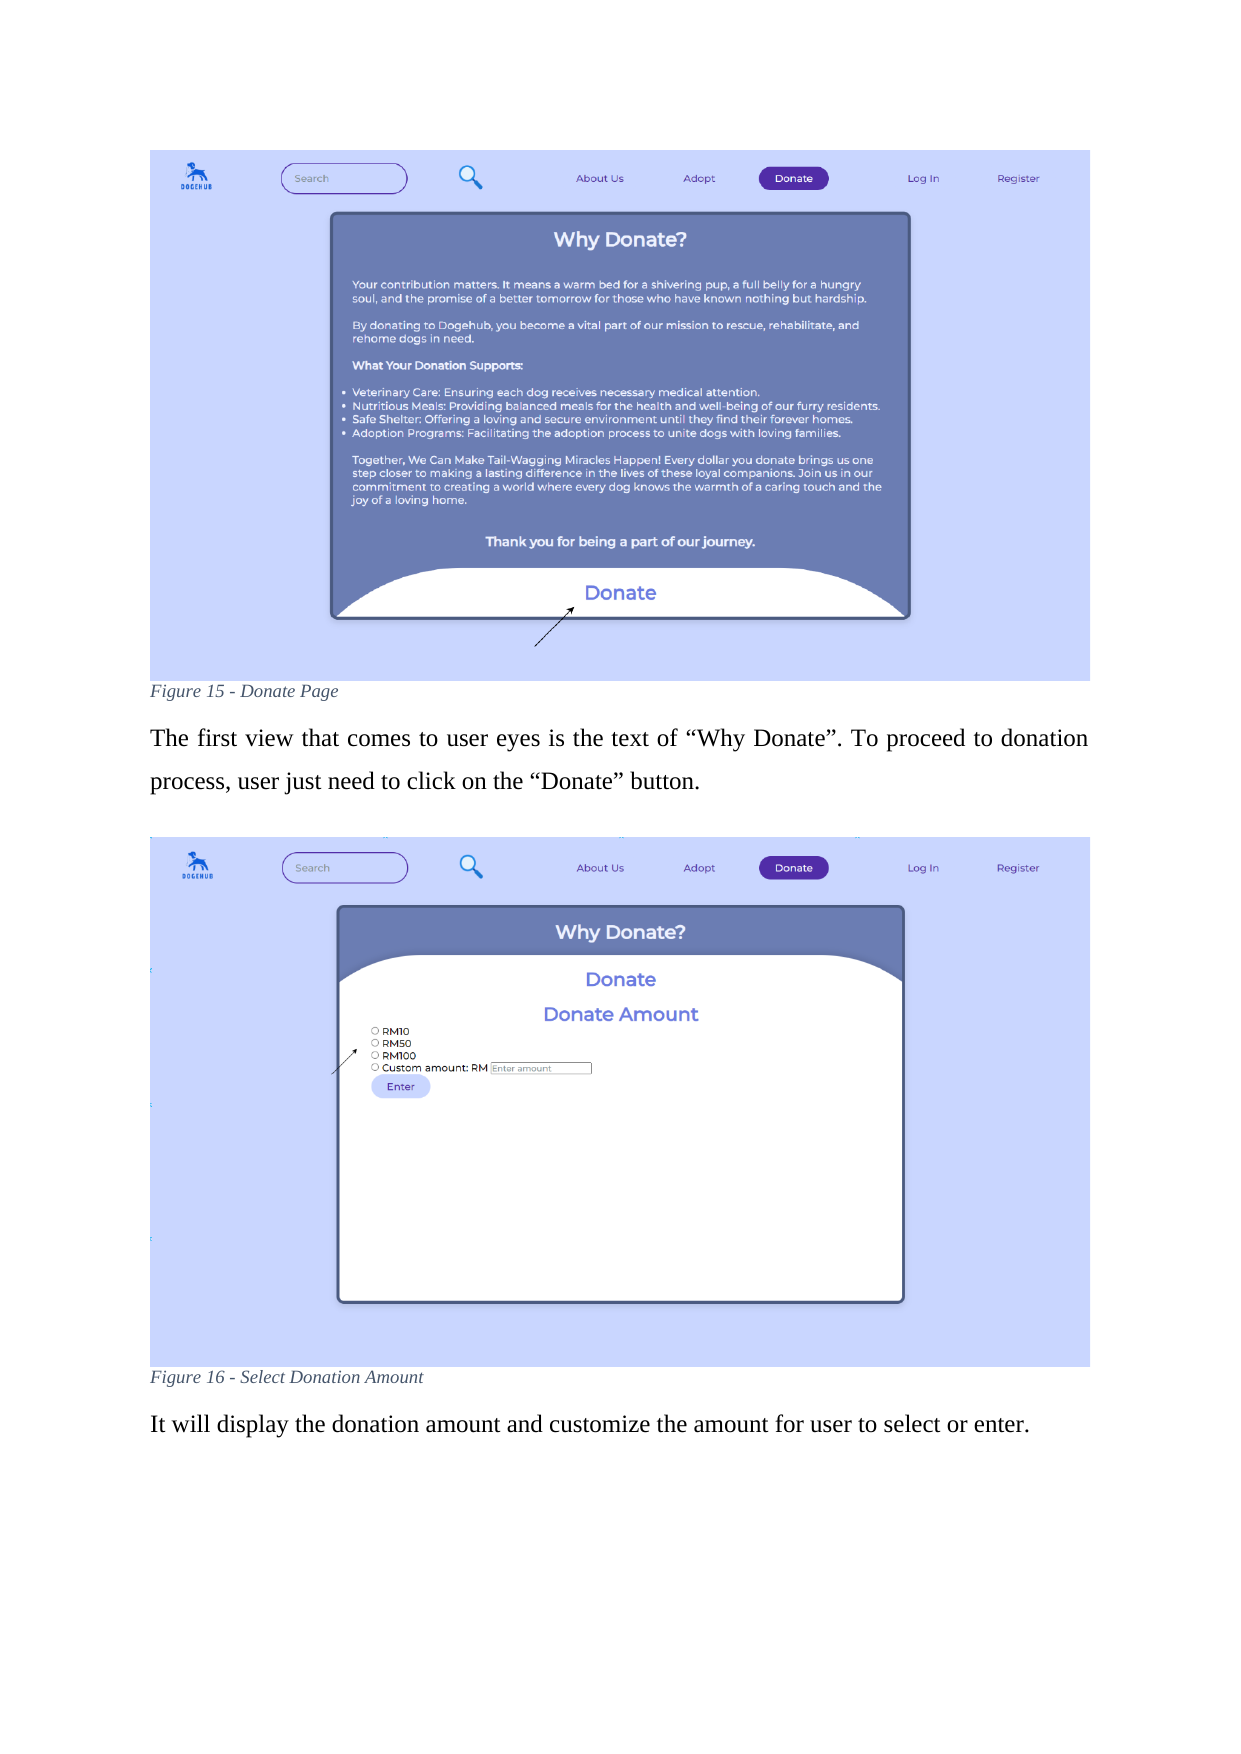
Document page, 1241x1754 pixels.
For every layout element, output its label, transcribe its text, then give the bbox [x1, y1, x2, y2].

text Figure 16 - Select Donation Amount [150, 1367, 1090, 1388]
picture [150, 837, 1091, 1367]
text The first view that comes to user eyes is the text of “Why Donate”. To proceed to donation process, user just need to click on the “Donate” button. [150, 723, 1090, 795]
text Figure 15 - Donate Page [150, 681, 1090, 702]
picture [150, 150, 1091, 681]
text It will display the donation amount and customize the amount for user to select or enter. [150, 1409, 1090, 1438]
